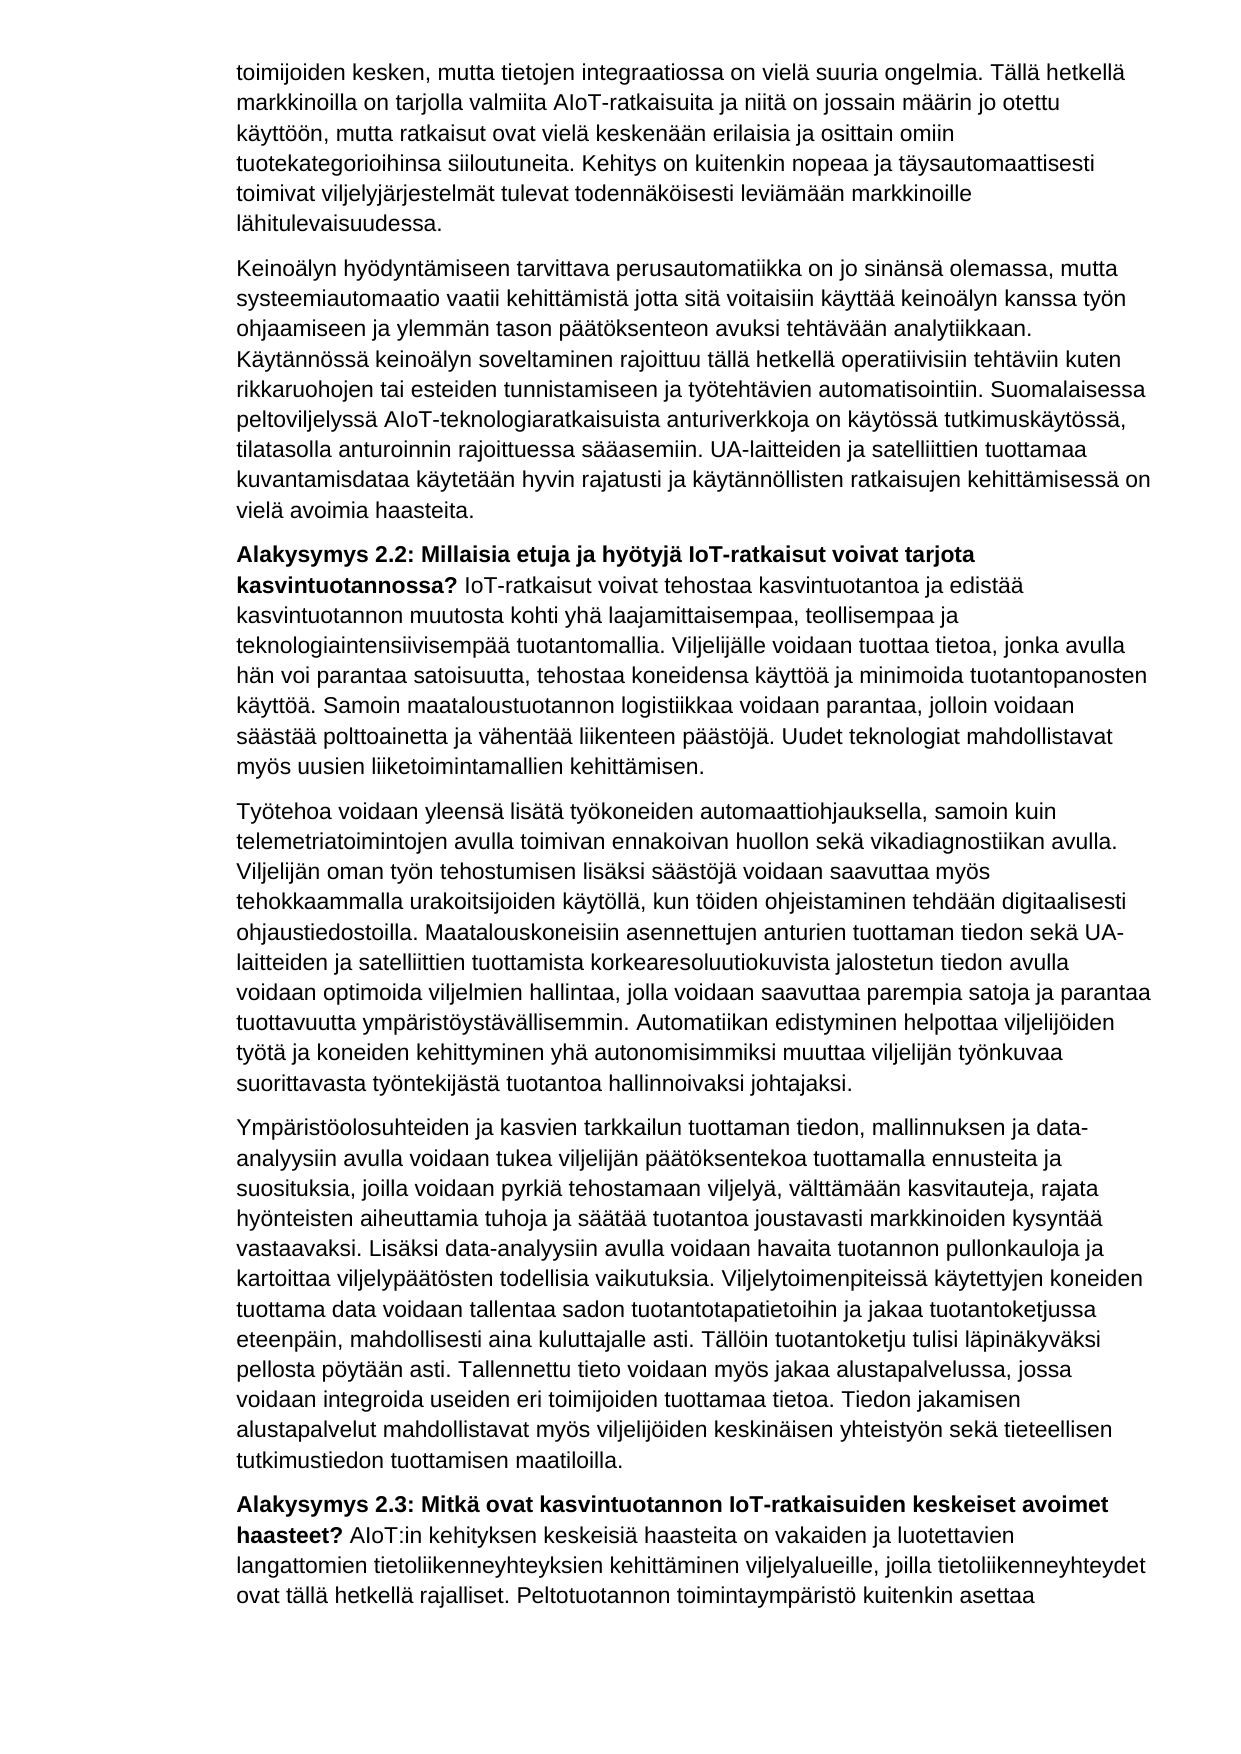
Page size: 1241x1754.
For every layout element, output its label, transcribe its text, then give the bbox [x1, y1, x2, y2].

text Ympäristöolosuhteiden ja kasvien tarkkailun tuottaman tiedon, mallinnuksen ja data-analyysiin avulla voidaan tukea viljelijän päätöksentekoa tuottamalla ennusteita ja suosituksia, joilla voidaan pyrkiä tehostamaan viljelyä, välttämään kasvitauteja, rajata hyönteisten aiheuttamia tuhoja ja säätää tuotantoa joustavasti markkinoiden kysyntää vastaavaksi. Lisäksi data-analyysiin avulla voidaan havaita tuotannon pullonkauloja ja kartoittaa viljelypäätösten todellisia vaikutuksia. Viljelytoimenpiteissä käytettyjen koneiden tuottama data voidaan tallentaa sadon tuotantotapatietoihin ja jakaa tuotantoketjussa eteenpäin, mahdollisesti aina kuluttajalle asti. Tällöin tuotantoketju tulisi läpinäkyväksi pellosta pöytään asti. Tallennettu tieto voidaan myös jakaa alustapalvelussa, jossa voidaan integroida useiden eri toimijoiden tuottamaa tietoa. Tiedon jakamisen alustapalvelut mahdollistavat myös viljelijöiden keskinäisen yhteistyön sekä tieteellisen tutkimustiedon tuottamisen maatiloilla. [236, 1114, 1152, 1473]
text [236, 59, 1152, 236]
text Keinoälyn hyödyntämiseen tarvittava perusautomatiikka on jo sinänsä olemassa, mutta systeemiautomaatio vaatii kehittämistä jotta sitä voitaisiin käyttää keinoälyn kanssa työn ohjaamiseen ja ylemmän tason päätöksenteon avuksi tehtävään analytiikkaan. Käytännössä keinoälyn soveltaminen rajoittuu tällä hetkellä operatiivisiin tehtäviin kuten rikkaruohojen tai esteiden tunnistamiseen ja työtehtävien automatisointiin. Suomalaisessa peltoviljelyssä AIoT-teknologiaratkaisuista anturiverkkoja on käytössä tutkimuskäytössä, tilatasolla anturoinnin rajoittuessa sääasemiin. UA-laitteiden ja satelliittien tuottamaa kuvantamisdataa käytetään hyvin rajatusti ja käytännöllisten ratkaisujen kehittämisessä on vielä avoimia haasteita. [236, 255, 1152, 523]
text Alakysymys 2.2: Millaisia etuja ja hyötyjä IoT-ratkaisut voivat tarjota kasvintuotannossa? IoT-ratkaisut voivat tehostaa kasvintuotantoa ja edistää kasvintuotannon muutosta kohti yhä laajamittaisempaa, teollisempaa ja teknologiaintensiivisempää tuotantomallia. Viljelijälle voidaan tuottaa tietoa, jonka avulla hän voi parantaa satoisuutta, tehostaa koneidensa käyttöä ja minimoida tuotantopanosten käyttöä. Samoin maataloustuotannon logistiikkaa voidaan parantaa, jolloin voidaan säästää polttoainetta ja vähentää liikenteen päästöjä. Uudet teknologiat mahdollistavat myös uusien liiketoimintamallien kehittämisen. [236, 541, 1152, 779]
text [236, 1491, 1152, 1608]
text Työtehoa voidaan yleensä lisätä työkoneiden automaattiohjauksella, samoin kuin telemetriatoimintojen avulla toimivan ennakoivan huollon sekä vikadiagnostiikan avulla. Viljelijän oman työn tehostumisen lisäksi säästöjä voidaan saavuttaa myös tehokkaammalla urakoitsijoiden käytöllä, kun töiden ohjeistaminen tehdään digitaalisesti ohjaustiedostoilla. Maatalouskoneisiin asennettujen anturien tuottaman tiedon sekä UA-laitteiden ja satelliittien tuottamista korkearesoluutiokuvista jalostetun tiedon avulla voidaan optimoida viljelmien hallintaa, jolla voidaan saavuttaa parempia satoja ja parantaa tuottavuutta ympäristöystävällisemmin. Automatiikan edistyminen helpottaa viljelijöiden työtä ja koneiden kehittyminen yhä autonomisimmiksi muuttaa viljelijän työnkuvaa suorittavasta työntekijästä tuotantoa hallinnoivaksi johtajaksi. [236, 798, 1152, 1096]
